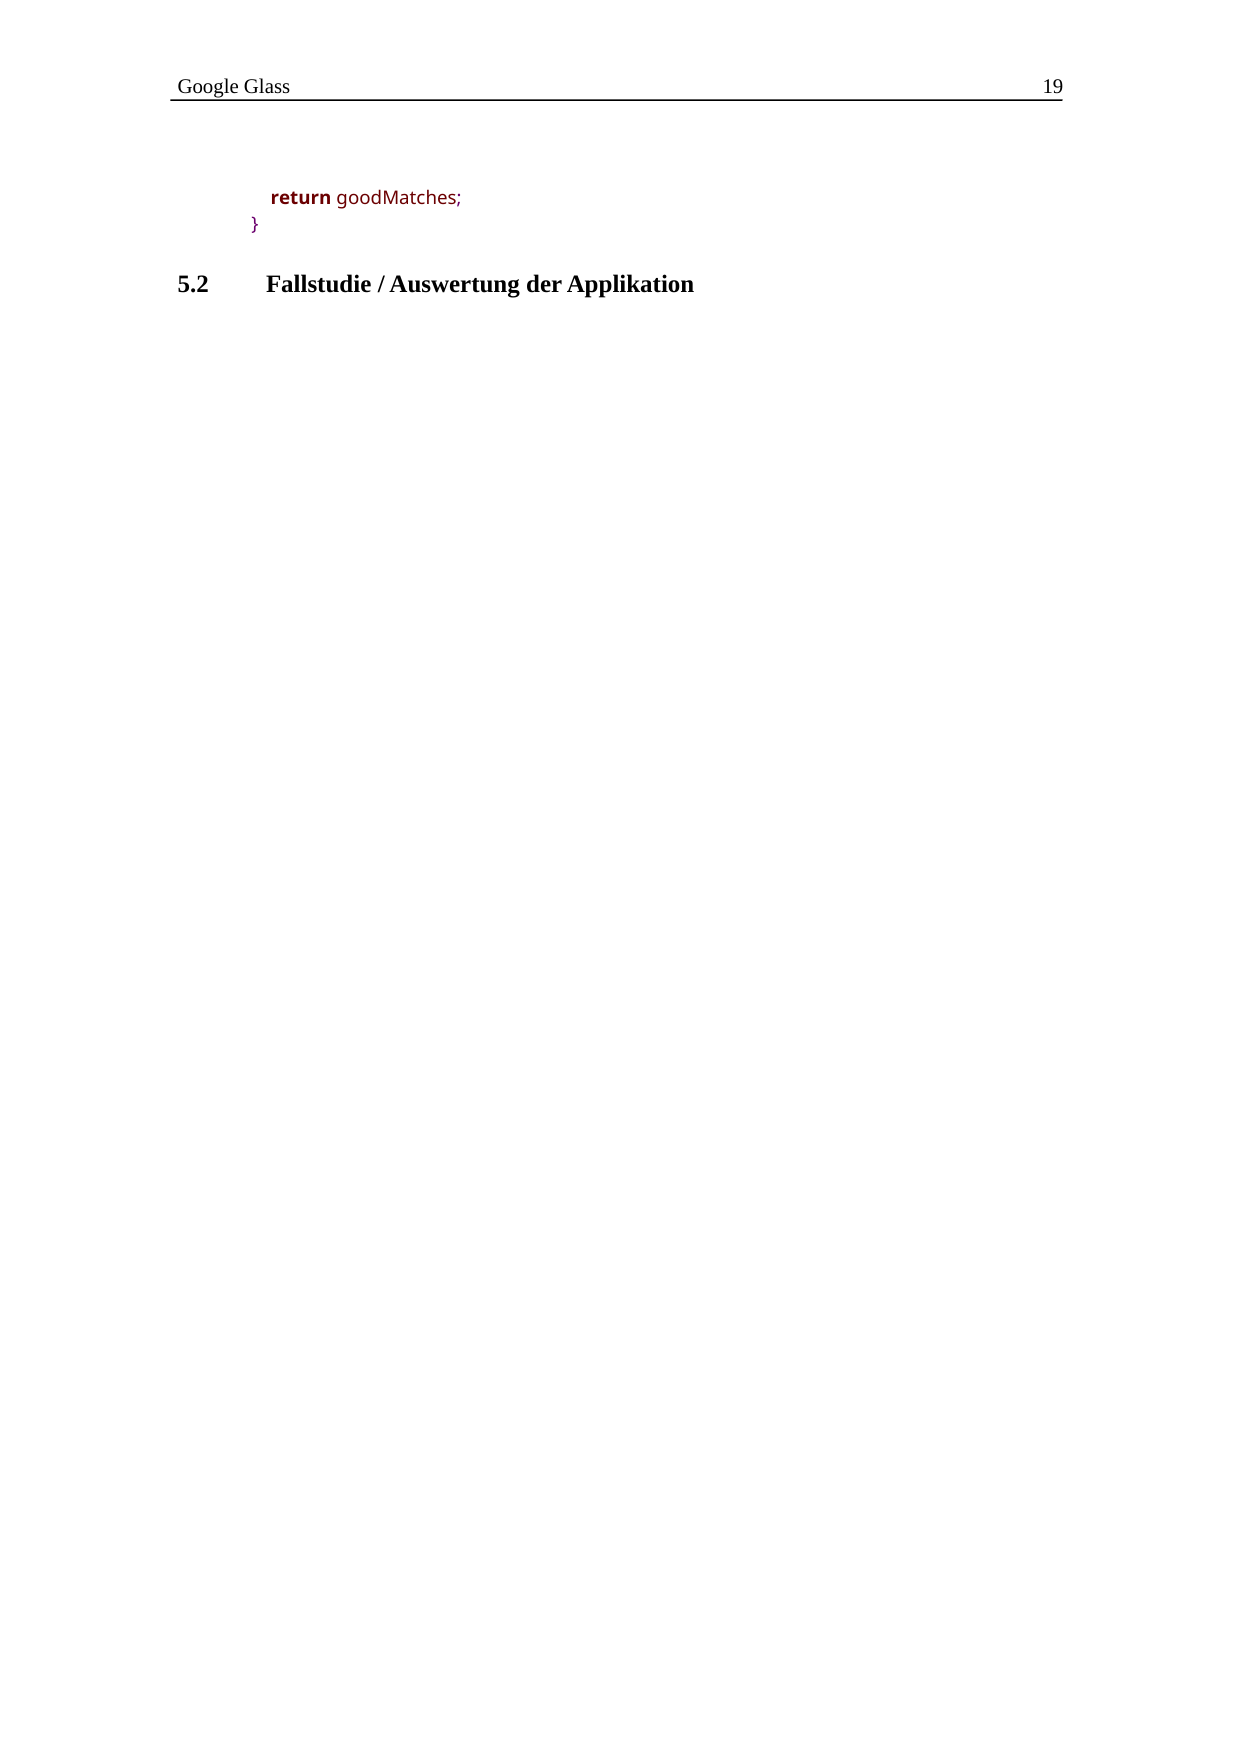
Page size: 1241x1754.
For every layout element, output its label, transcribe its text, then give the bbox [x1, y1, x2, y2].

text return goodMatches; [251, 184, 1063, 210]
text } [251, 210, 1063, 235]
subtitle Fallstudie / Auswertung der Applikation [177, 269, 1063, 297]
